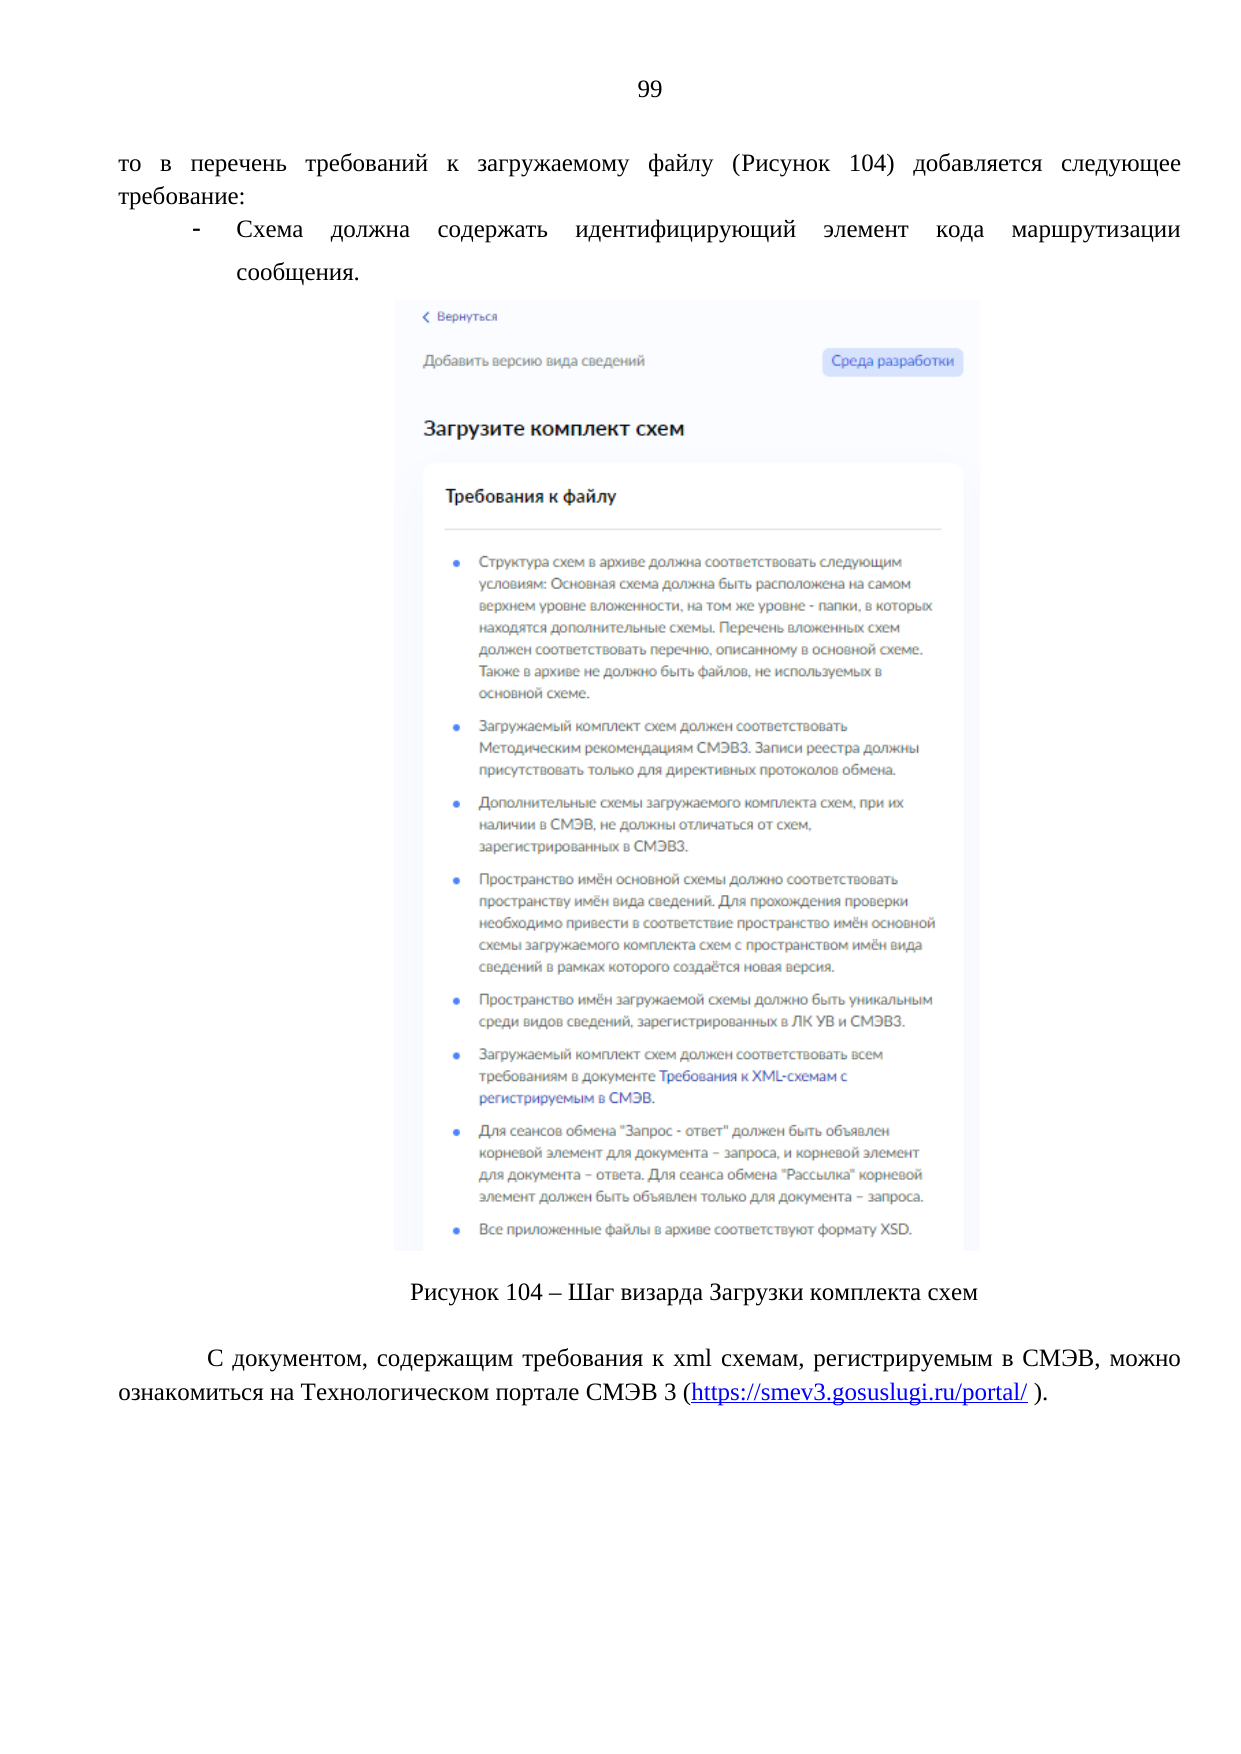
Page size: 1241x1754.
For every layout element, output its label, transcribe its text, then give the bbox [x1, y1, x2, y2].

text С документом, содержащим требования к xml схемам, регистрируемым в СМЭВ, можно ознакомиться на Технологическом портале СМЭВ 3 (https://smev3.gosuslugi.ru/portal/ ). [118, 1343, 1181, 1405]
text Рисунок 104 – Шаг визарда Загрузки комплекта схем [118, 1277, 1181, 1306]
text то в перечень требований к загружаемому файлу (Рисунок 104) добавляется следующее требование: [118, 148, 1181, 209]
text Схема должна содержать идентифицирующий элемент кода маршрутизации сообщения. [192, 214, 1181, 286]
picture [393, 300, 980, 1251]
